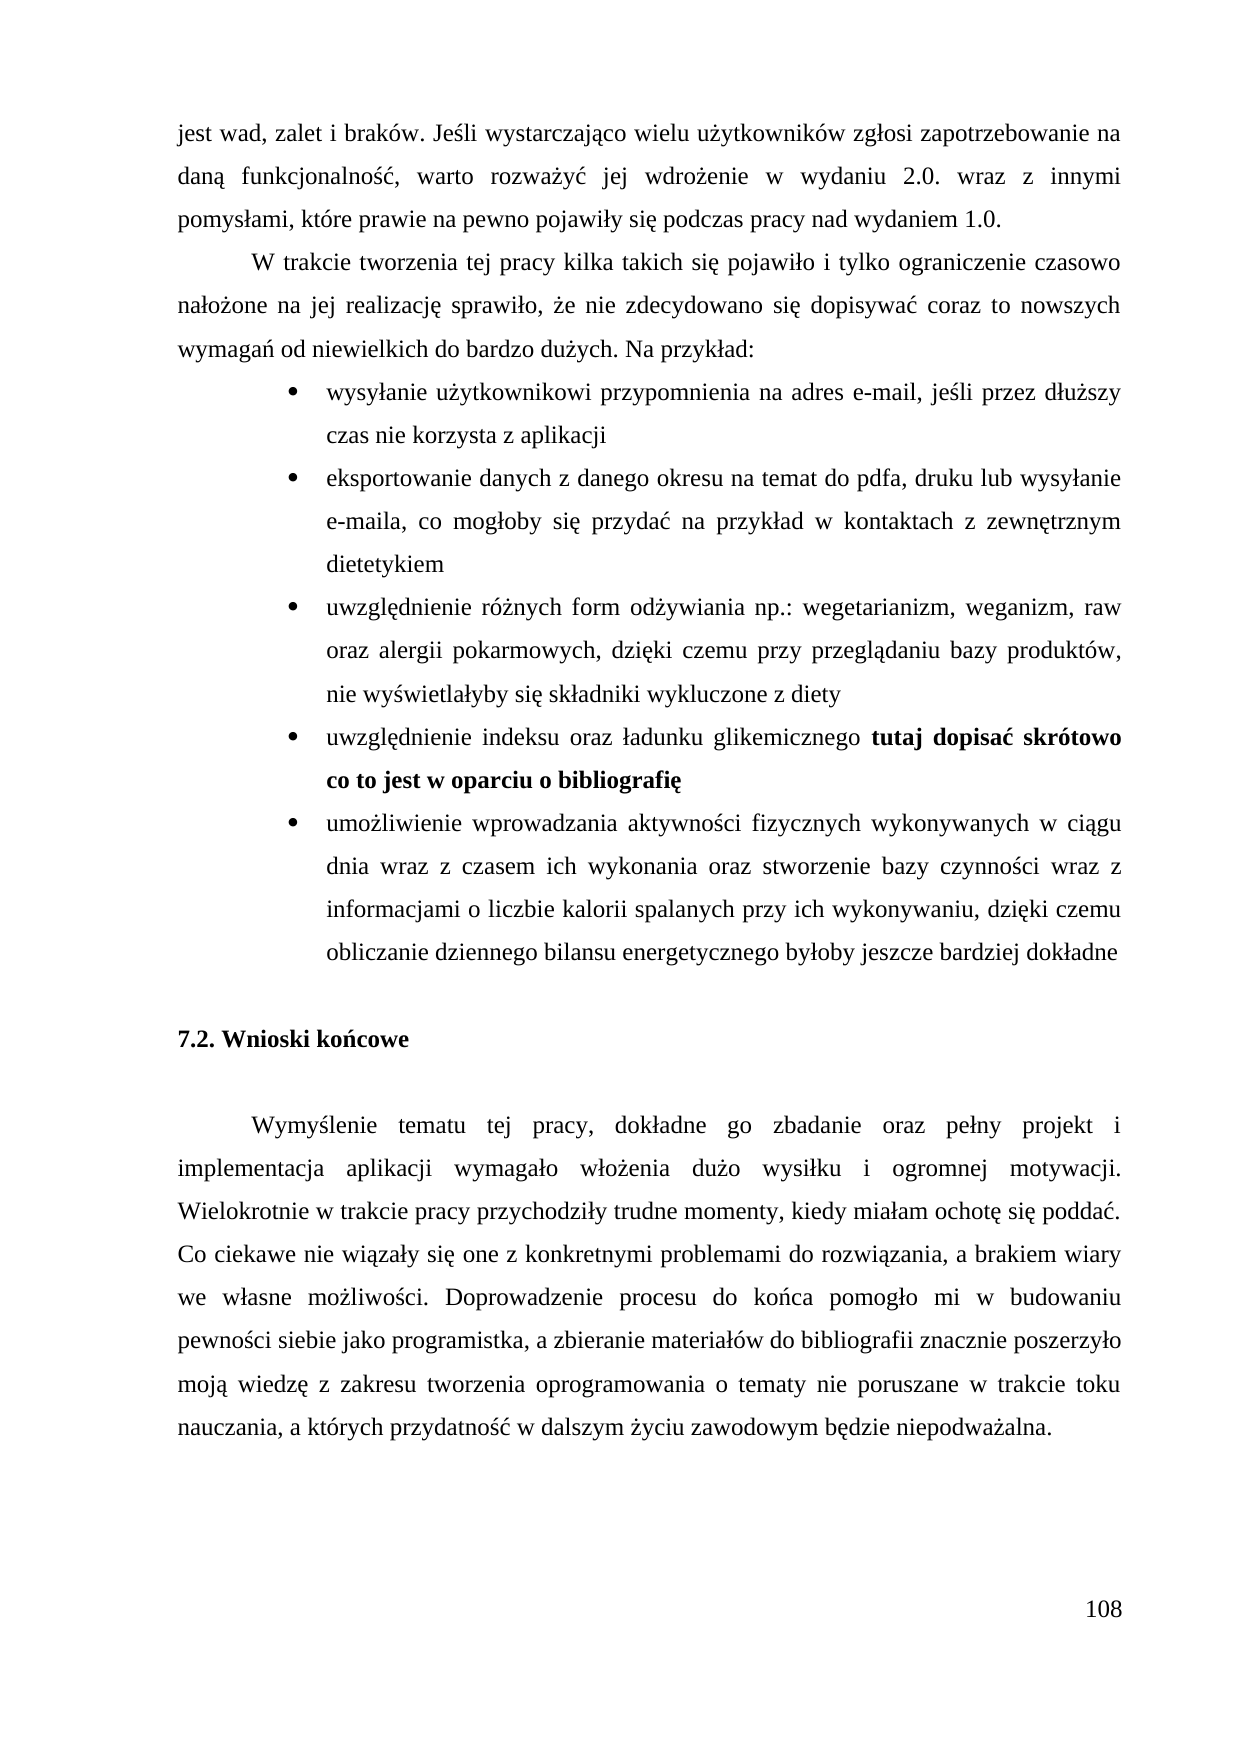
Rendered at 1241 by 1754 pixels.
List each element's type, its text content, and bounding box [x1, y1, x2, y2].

subtitle 7.2. Wnioski końcowe [177, 1024, 1122, 1052]
list umożliwienie wprowadzania aktywności fizycznych wykonywanych w ciągu dnia wraz z czasem ich wykonania oraz stworzenie bazy czynności wraz z informacjami o liczbie kalorii spalanych przy ich wykonywaniu, dzięki czemu obliczanie dziennego bilansu energetycznego byłoby jeszcze bardziej dokładne [288, 808, 1122, 966]
text W trakcie tworzenia tej pracy kilka takich się pojawiło i tylko ograniczenie czasowo nałożone na jej realizację sprawiło, że nie zdecydowano się dopisywać coraz to nowszych wymagań od niewielkich do bardzo dużych. Na przykład: [177, 247, 1122, 362]
list uwzględnienie indeksu oraz ładunku glikemicznego tutaj dopisać skrótowo co to jest w oparciu o bibliografię [288, 722, 1122, 794]
list uwzględnienie różnych form odżywiania np.: wegetarianizm, weganizm, raw oraz alergii pokarmowych, dzięki czemu przy przeglądaniu bazy produktów, nie wyświetlałyby się składniki wykluczone z diety [288, 592, 1122, 707]
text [177, 118, 1122, 233]
text Wymyślenie tematu tej pracy, dokładne go zbadanie oraz pełny projekt i implementacja aplikacji wymagało włożenia dużo wysiłku i ogromnej motywacji. Wielokrotnie w trakcie pracy przychodziły trudne momenty, kiedy miałam ochotę się poddać. Co ciekawe nie wiązały się one z konkretnymi problemami do rozwiązania, a brakiem wiary we własne możliwości. Doprowadzenie procesu do końca pomogło mi w budowaniu pewności siebie jako programistka, a zbieranie materiałów do bibliografii znacznie poszerzyło moją wiedzę z zakresu tworzenia oprogramowania o tematy nie poruszane w trakcie toku nauczania, a których przydatność w dalszym życiu zawodowym będzie niepodważalna. [177, 1110, 1122, 1441]
list eksportowanie danych z danego okresu na temat do pdfa, druku lub wysyłanie e-maila, co mogłoby się przydać na przykład w kontaktach z zewnętrznym dietetykiem [288, 463, 1122, 578]
list wysyłanie użytkownikowi przypomnienia na adres e-mail, jeśli przez dłuższy czas nie korzysta z aplikacji [288, 377, 1122, 449]
